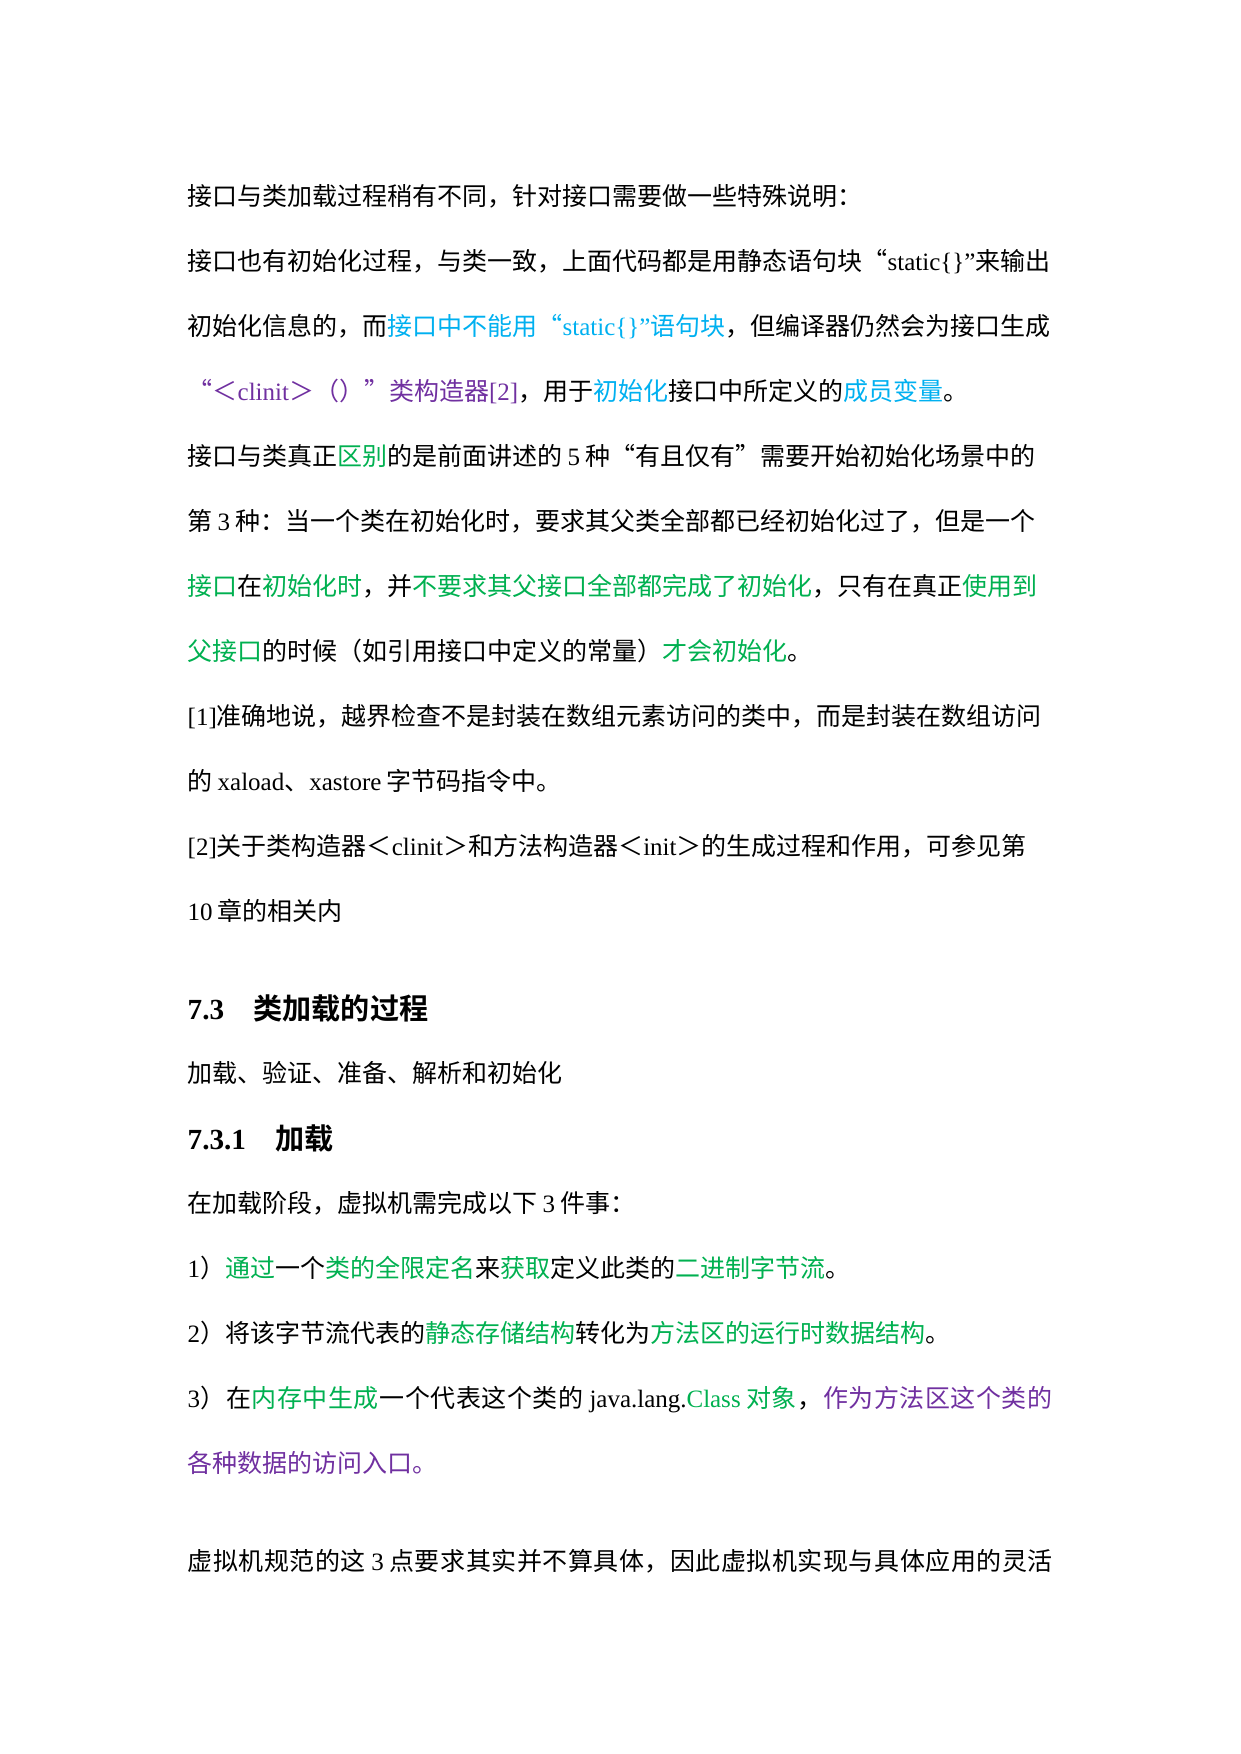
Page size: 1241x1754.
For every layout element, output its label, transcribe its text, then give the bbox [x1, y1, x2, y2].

text 1）通过一个类的全限定名来获取定义此类的二进制字节流。 [187, 1234, 1053, 1299]
text [1]准确地说，越界检查不是封装在数组元素访问的类中，而是封装在数组访问的xaload、xastore字节码指令中。 [187, 682, 1053, 812]
text 2）将该字节流代表的静态存储结构转化为方法区的运行时数据结构。 [187, 1299, 1053, 1364]
text 接口也有初始化过程，与类一致，上面代码都是用静态语句块“static{}”来输出初始化信息的，而接口中不能用“static{}”语句块，但编译器仍然会为接口生成“＜clinit＞（）”类构造器[2]，用于初始化接口中所定义的成员变量。 [187, 227, 1053, 422]
text 在加载阶段，虚拟机需完成以下3件事： [187, 1169, 1053, 1234]
text 接口与类真正区别的是前面讲述的5种“有且仅有”需要开始初始化场景中的第3种：当一个类在初始化时，要求其父类全部都已经初始化过了，但是一个接口在初始化时，并不要求其父接口全部都完成了初始化，只有在真正使用到父接口的时候（如引用接口中定义的常量）才会初始化。 [187, 422, 1053, 682]
text 接口与类加载过程稍有不同，针对接口需要做一些特殊说明： [187, 162, 1053, 227]
text 3）在内存中生成一个代表这个类的java.lang.Class对象，作为方法区这个类的各种数据的访问入口。 [187, 1364, 1053, 1494]
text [187, 1527, 1053, 1592]
text [2]关于类构造器＜clinit＞和方法构造器＜init＞的生成过程和作用，可参见第10章的相关内 [187, 812, 1053, 942]
text 加载、验证、准备、解析和初始化 [187, 1039, 1053, 1104]
text 7.3 类加载的过程 [187, 974, 1053, 1039]
text 7.3.1 加载 [187, 1104, 1053, 1169]
